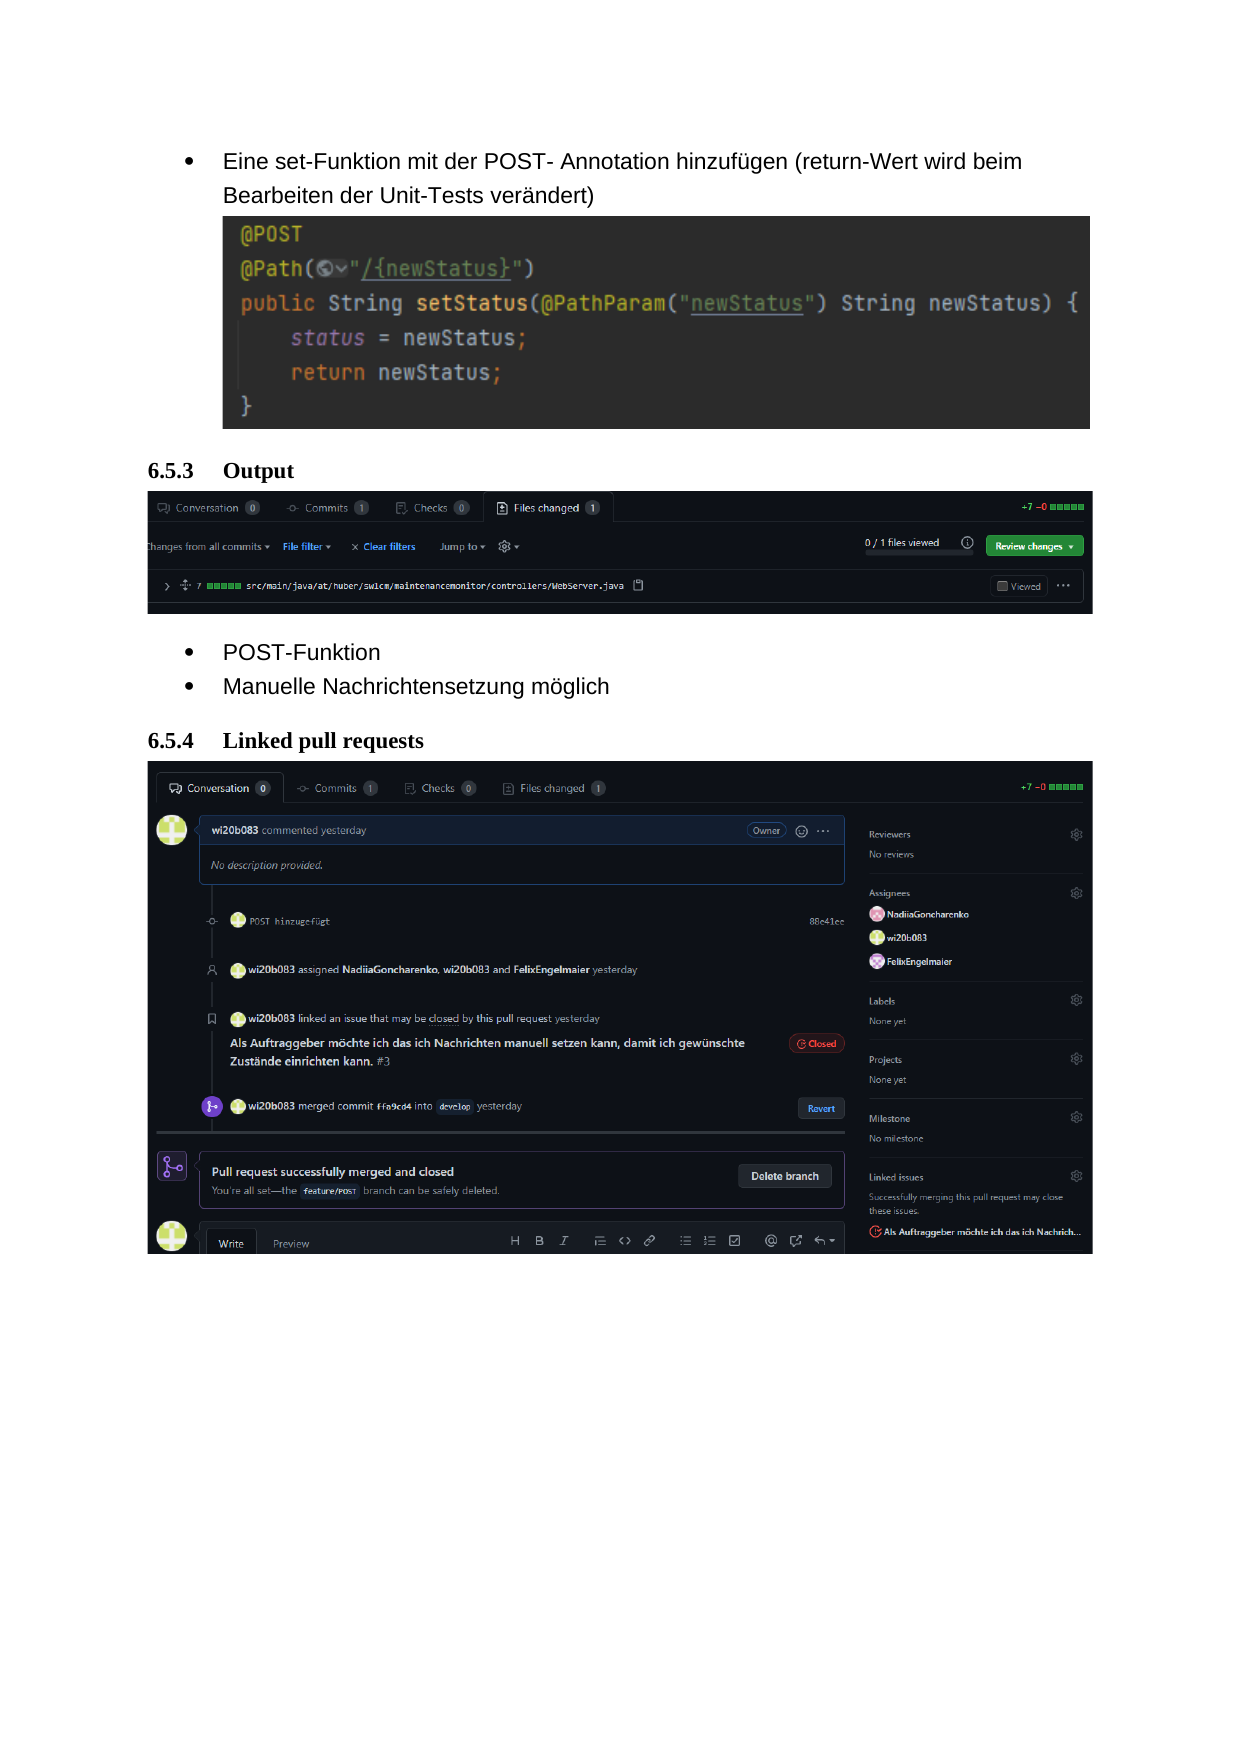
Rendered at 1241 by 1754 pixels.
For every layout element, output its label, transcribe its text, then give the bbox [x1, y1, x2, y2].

list POST-Funktion [185, 638, 1093, 665]
list Manuelle Nachrichtensetzung möglich [185, 673, 1093, 699]
subtitle Output [148, 457, 1093, 483]
picture [147, 491, 1093, 614]
subtitle Linked pull requests [148, 728, 1093, 754]
picture [222, 216, 1090, 429]
picture [147, 761, 1093, 1254]
